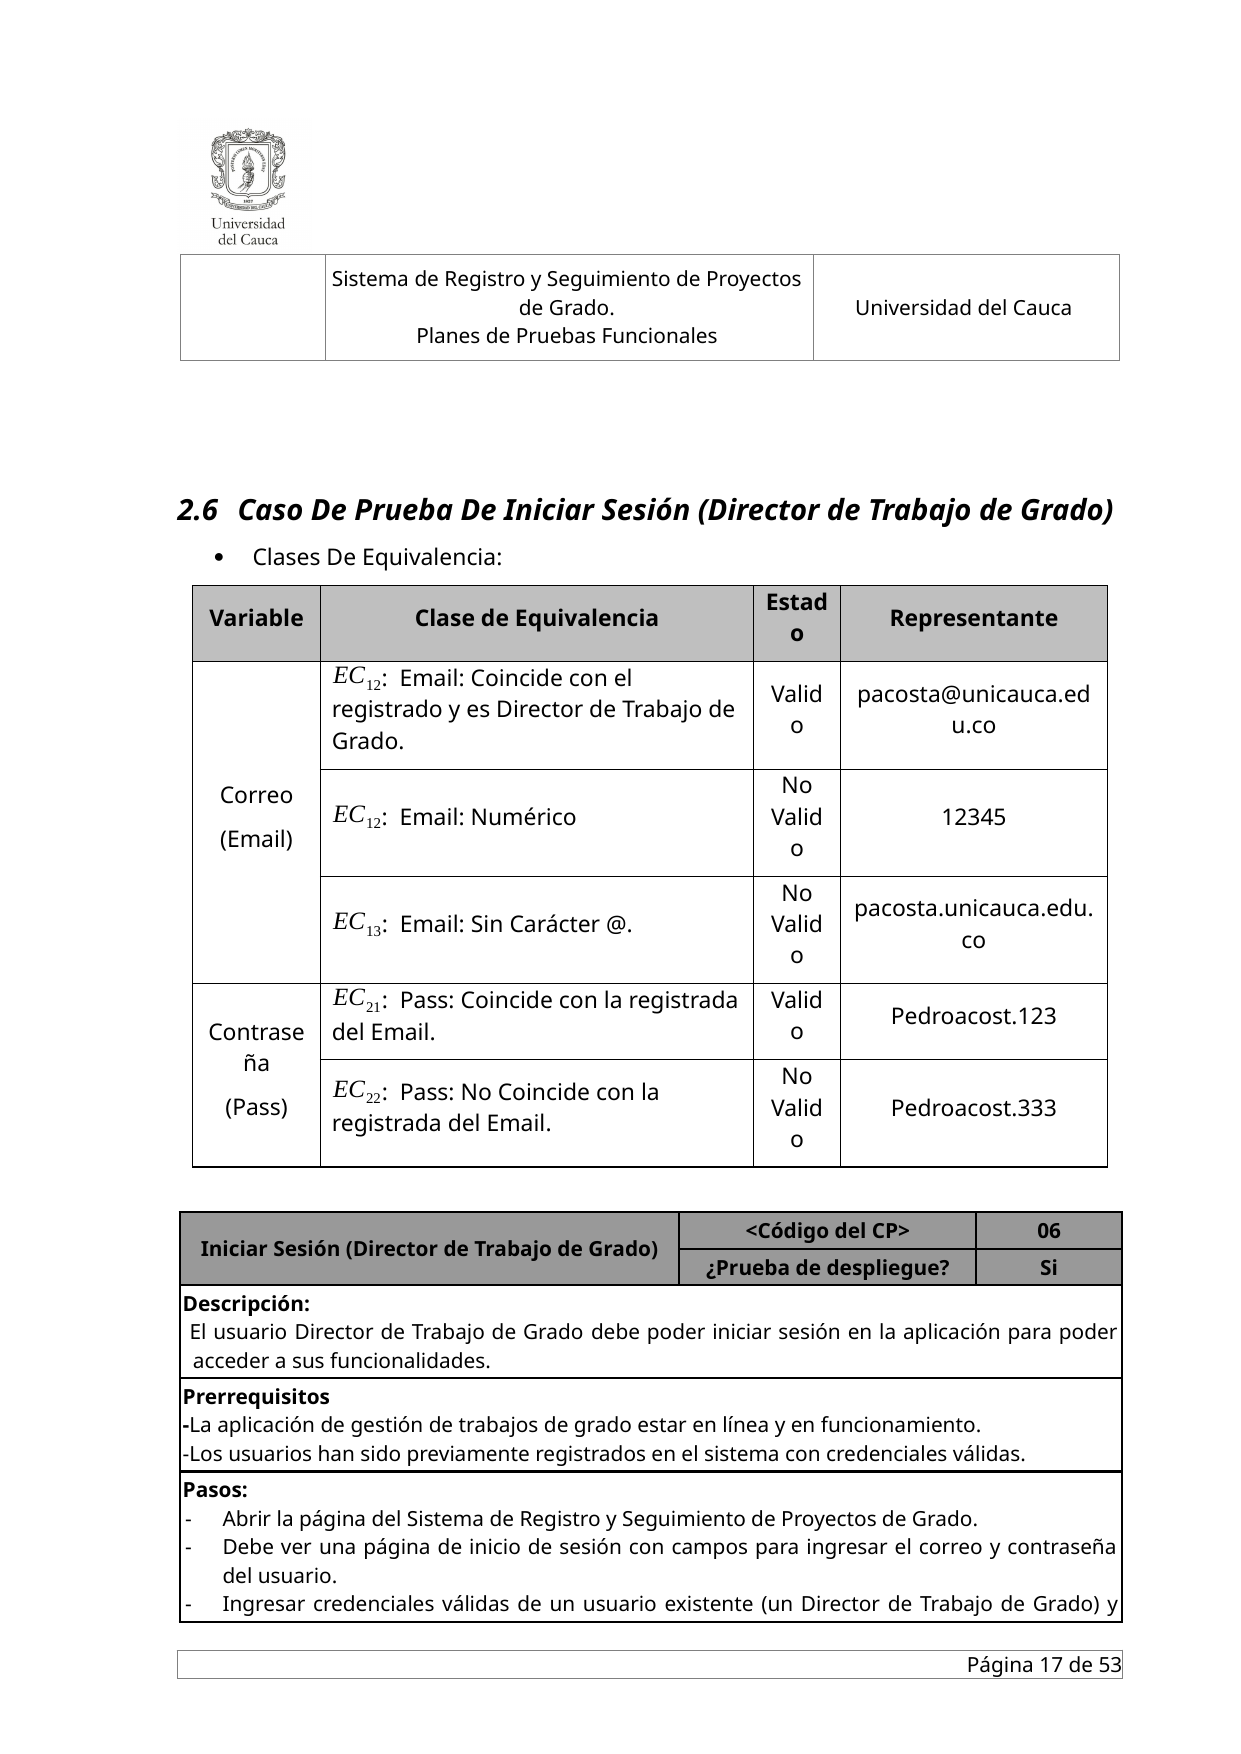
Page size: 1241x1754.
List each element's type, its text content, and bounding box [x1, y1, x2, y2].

list Clases De Equivalencia: [215, 541, 1122, 572]
table_header Clase de Equivalencia [321, 586, 753, 661]
table_cell : Email: Sin Carácter @. [321, 877, 753, 983]
table_cell : Pass: No Coincide con la registrada del Email. [321, 1060, 753, 1166]
table_cell pacosta@unicauca.edu.co [841, 662, 1107, 768]
subtitle Caso De Prueba De Iniciar Sesión (Director de Trabajo de Grado) [177, 489, 1122, 529]
table_cell : Email: Coincide con el registrado y es Director de Trabajo de Grado. [321, 662, 753, 768]
table_cell No Valido [754, 770, 840, 876]
table_cell pacosta.unicauca.edu.co [841, 877, 1107, 983]
table_cell ¿Prueba de despliegue? [680, 1250, 975, 1284]
table_cell Prerrequisitos -La aplicación de gestión de trabajos de grado estar en línea y en funcionamiento. -Los usuarios han sido previamente registrados en el sistema con credenciales válidas. [181, 1379, 1121, 1470]
table_cell : Pass: Coincide con la registrada del Email. [321, 984, 753, 1059]
table_cell Pedroacost.333 [841, 1060, 1107, 1166]
table_cell : Email: Numérico [321, 770, 753, 876]
table_cell No Valido [754, 877, 840, 983]
table_header Estado [754, 586, 840, 661]
table_header <Código del CP> [680, 1213, 975, 1248]
picture [177, 118, 312, 254]
table_cell 12345 [841, 770, 1107, 876]
table_header 06 [977, 1213, 1121, 1248]
table_cell Pedroacost.123 [841, 984, 1107, 1059]
table_cell Contraseña (Pass) [193, 984, 320, 1166]
table_header Variable [193, 586, 320, 661]
table_cell Si [977, 1250, 1121, 1284]
table_header Iniciar Sesión (Director de Trabajo de Grado) [181, 1213, 678, 1284]
table_cell Valido [754, 662, 840, 768]
table_header Representante [841, 586, 1107, 661]
table_cell Valido [754, 984, 840, 1059]
table_cell Descripción: El usuario Director de Trabajo de Grado debe poder iniciar sesión en la aplicación para poder acceder a sus funcionalidades. [181, 1286, 1121, 1377]
table_cell Correo (Email) [193, 662, 320, 983]
table_cell No Valido [754, 1060, 840, 1166]
